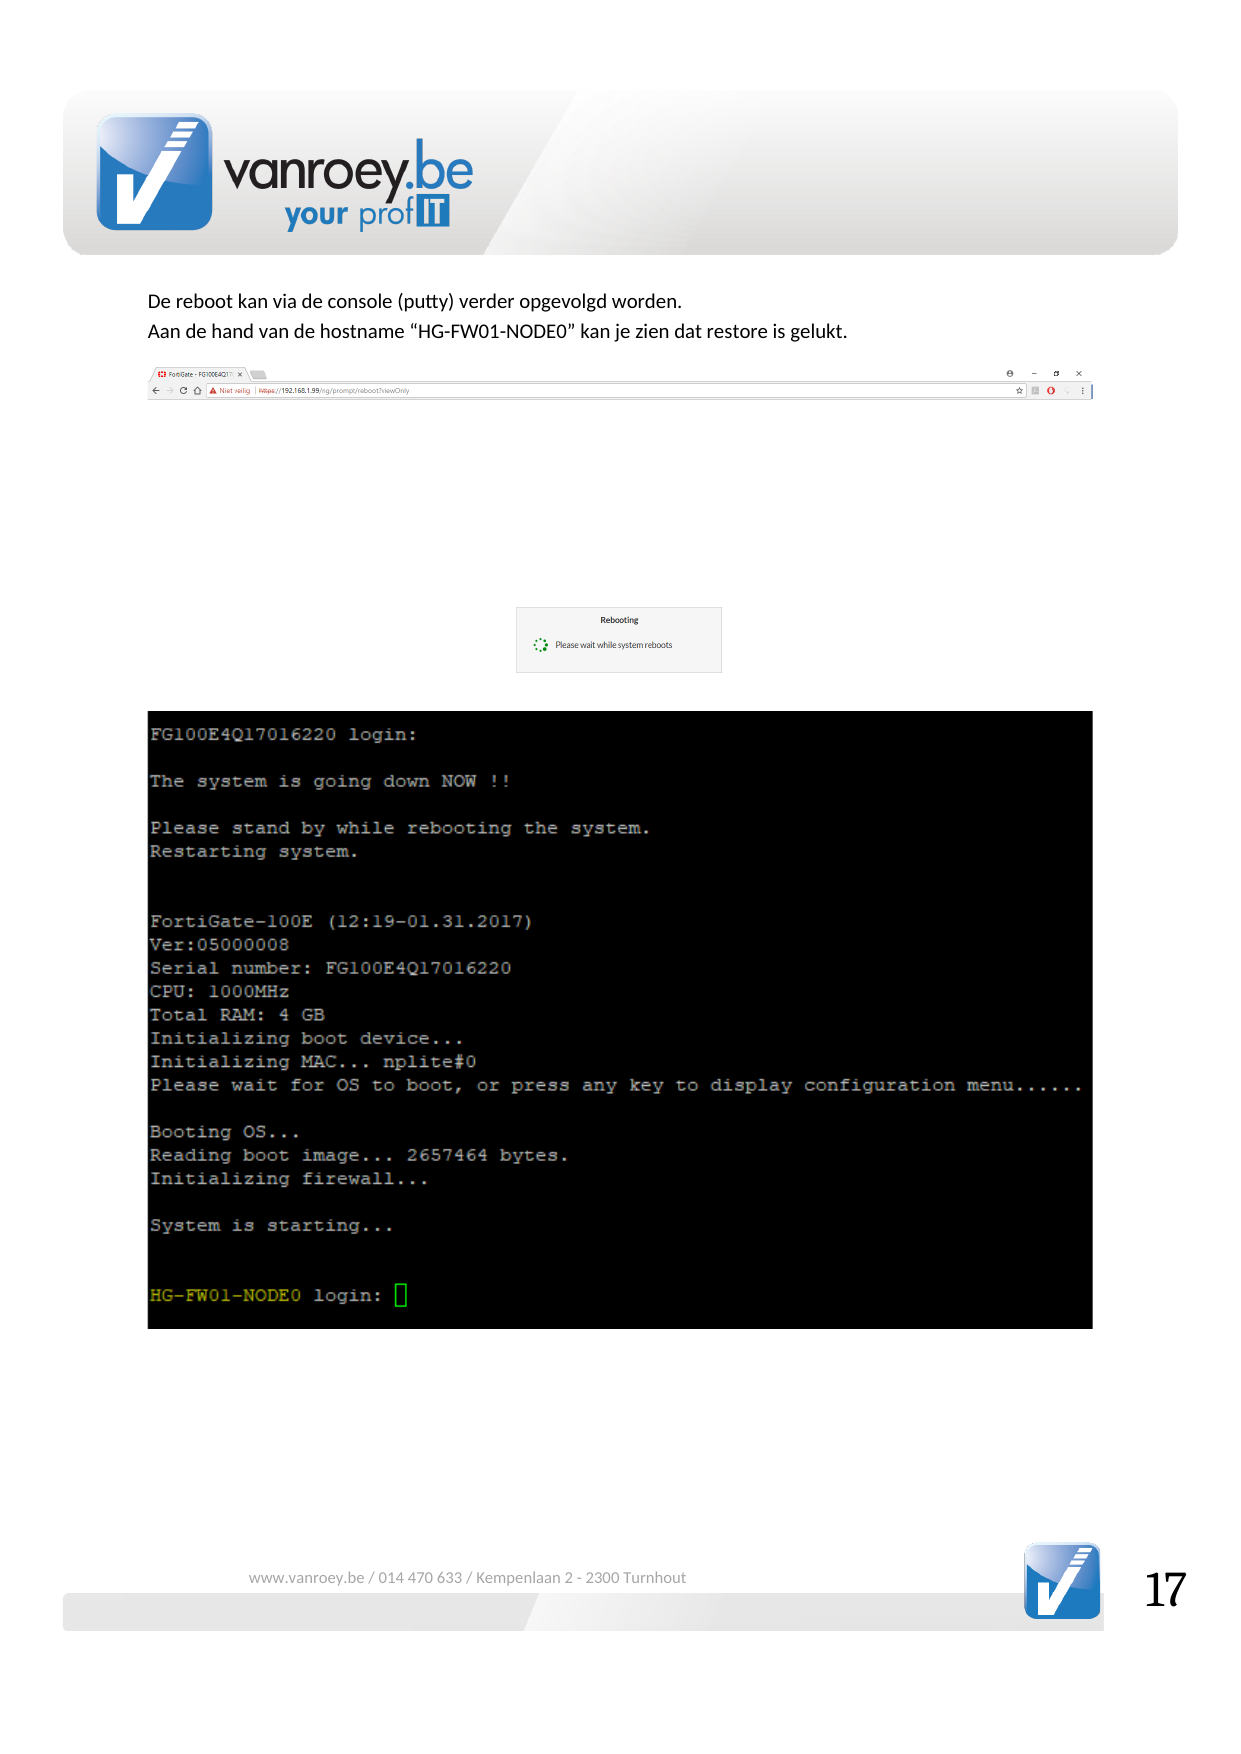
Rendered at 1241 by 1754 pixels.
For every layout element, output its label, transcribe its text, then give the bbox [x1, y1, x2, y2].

picture [147, 711, 1093, 1329]
picture [147, 367, 1093, 688]
picture [63, 90, 1178, 255]
picture [62, 1542, 1103, 1631]
text De reboot kan via de console (putty) verder opgevolgd worden. Aan de hand van de hostname “HG-FW01-NODE0” kan je zien dat restore is gelukt. [148, 289, 1093, 343]
